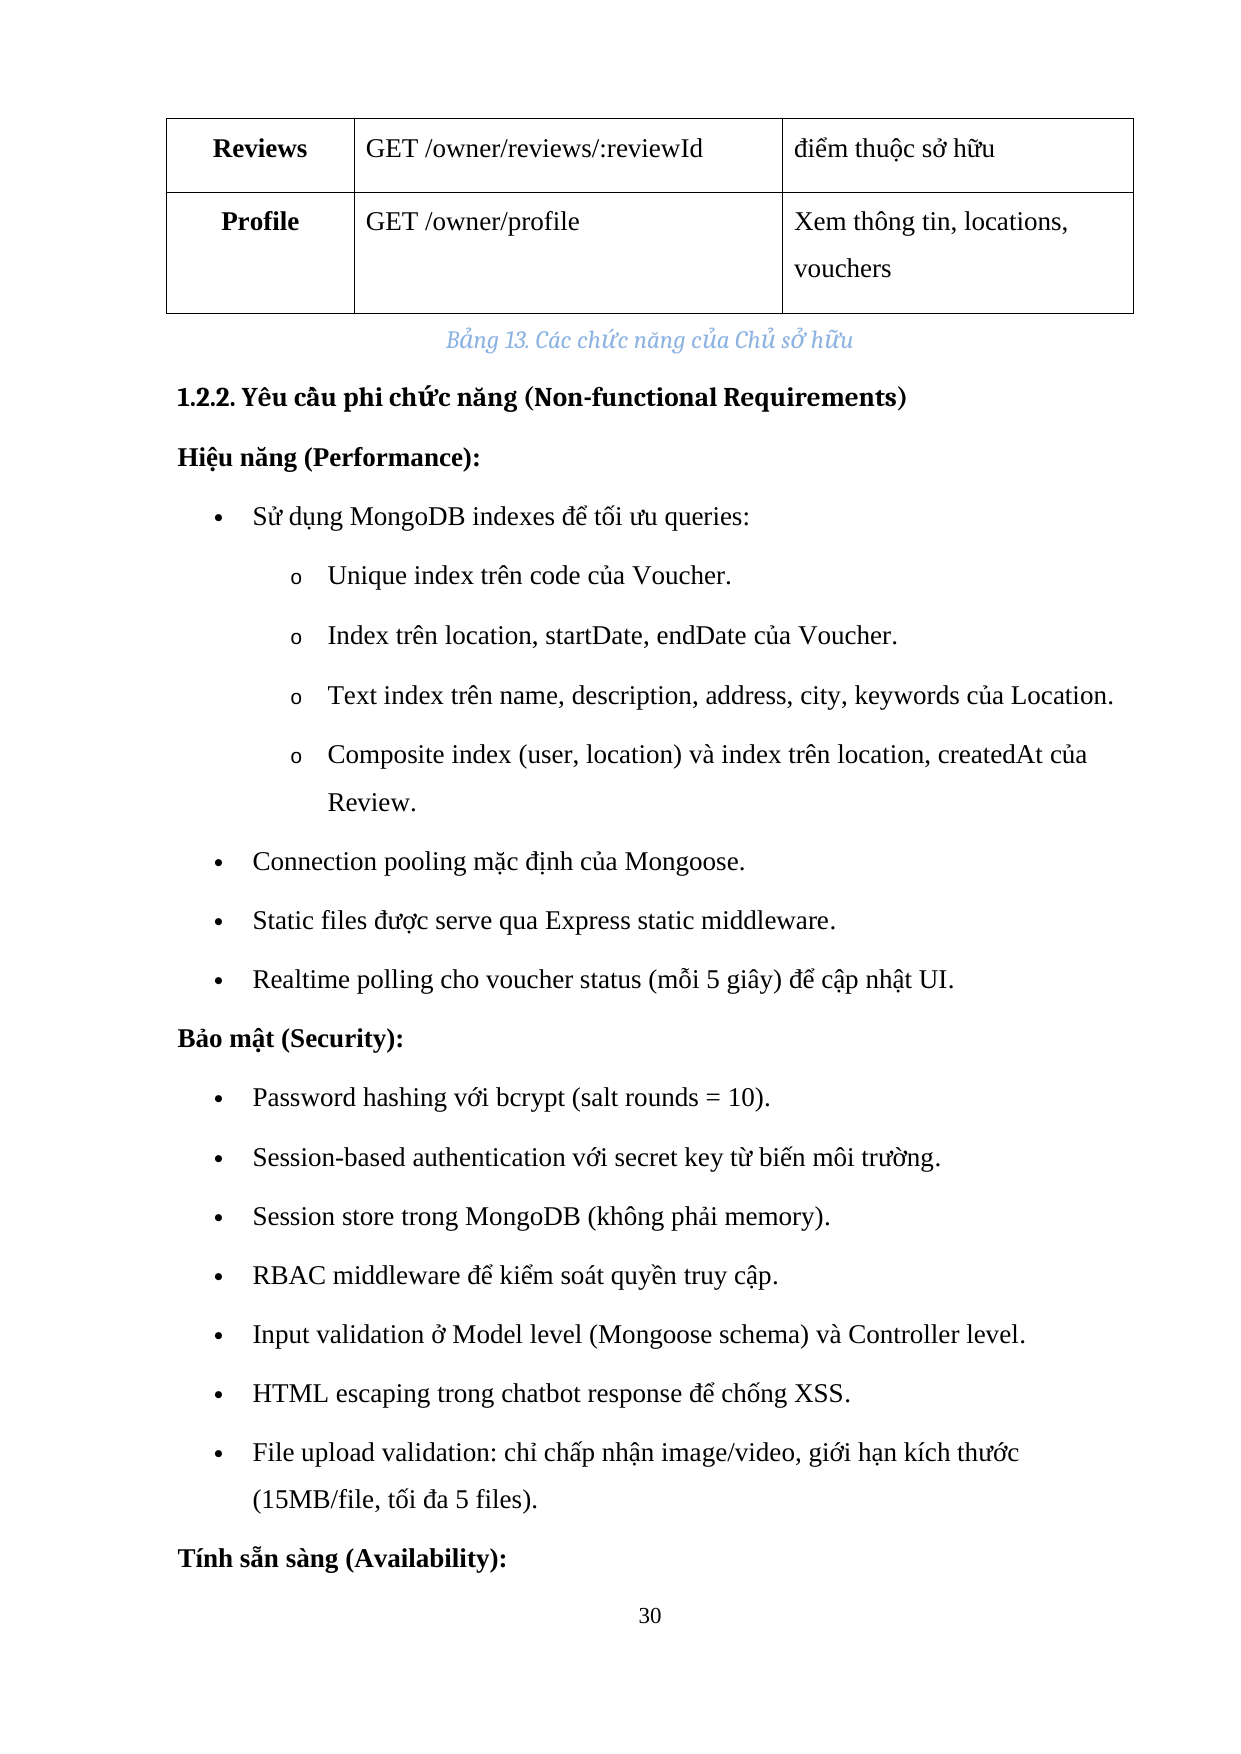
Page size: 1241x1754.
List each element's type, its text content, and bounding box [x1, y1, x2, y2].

list Password hashing với bcrypt (salt rounds = 10). [215, 1081, 1122, 1113]
subtitle 1.2.2. Yêu cầu phi chức năng (Non-functional Requirements) [177, 382, 1122, 413]
list Session store trong MongoDB (không phải memory). [215, 1200, 1122, 1231]
list Index trên location, startDate, endDate của Voucher. [290, 619, 1122, 651]
list Text index trên name, description, address, city, keywords của Location. [290, 679, 1122, 710]
list Sử dụng MongoDB indexes để tối ưu queries: [215, 500, 1122, 531]
list Input validation ở Model level (Mongoose schema) và Controller level. [215, 1318, 1122, 1349]
list Session-based authentication với secret key từ biến môi trường. [215, 1141, 1122, 1172]
list RBAC middleware để kiểm soát quyền truy cập. [215, 1259, 1122, 1290]
text Bảo mật (Security): [177, 1022, 1122, 1053]
text Bảng 13. Các chức năng của Chủ sở hữu [177, 326, 1122, 355]
list Static files được serve qua Express static middleware. [215, 904, 1122, 935]
table_cell Xem thông tin, locations, vouchers [783, 193, 1133, 312]
list Unique index trên code của Voucher. [290, 559, 1122, 591]
table_cell GET /owner/profile [355, 193, 782, 312]
table_cell Quản lý Reviews [167, 119, 354, 192]
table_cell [355, 119, 782, 192]
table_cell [783, 119, 1133, 192]
table_cell Profile [167, 193, 354, 312]
list Realtime polling cho voucher status (mỗi 5 giây) để cập nhật UI. [215, 963, 1122, 994]
list Connection pooling mặc định của Mongoose. [215, 845, 1122, 876]
list Composite index (user, location) và index trên location, createdAt của Review. [290, 738, 1122, 817]
text Tính sẵn sàng (Availability): [177, 1542, 1122, 1573]
list File upload validation: chỉ chấp nhận image/video, giới hạn kích thước (15MB/file, tối đa 5 files). [215, 1436, 1122, 1514]
text Hiệu năng (Performance): [177, 441, 1122, 472]
list HTML escaping trong chatbot response để chống XSS. [215, 1377, 1122, 1408]
